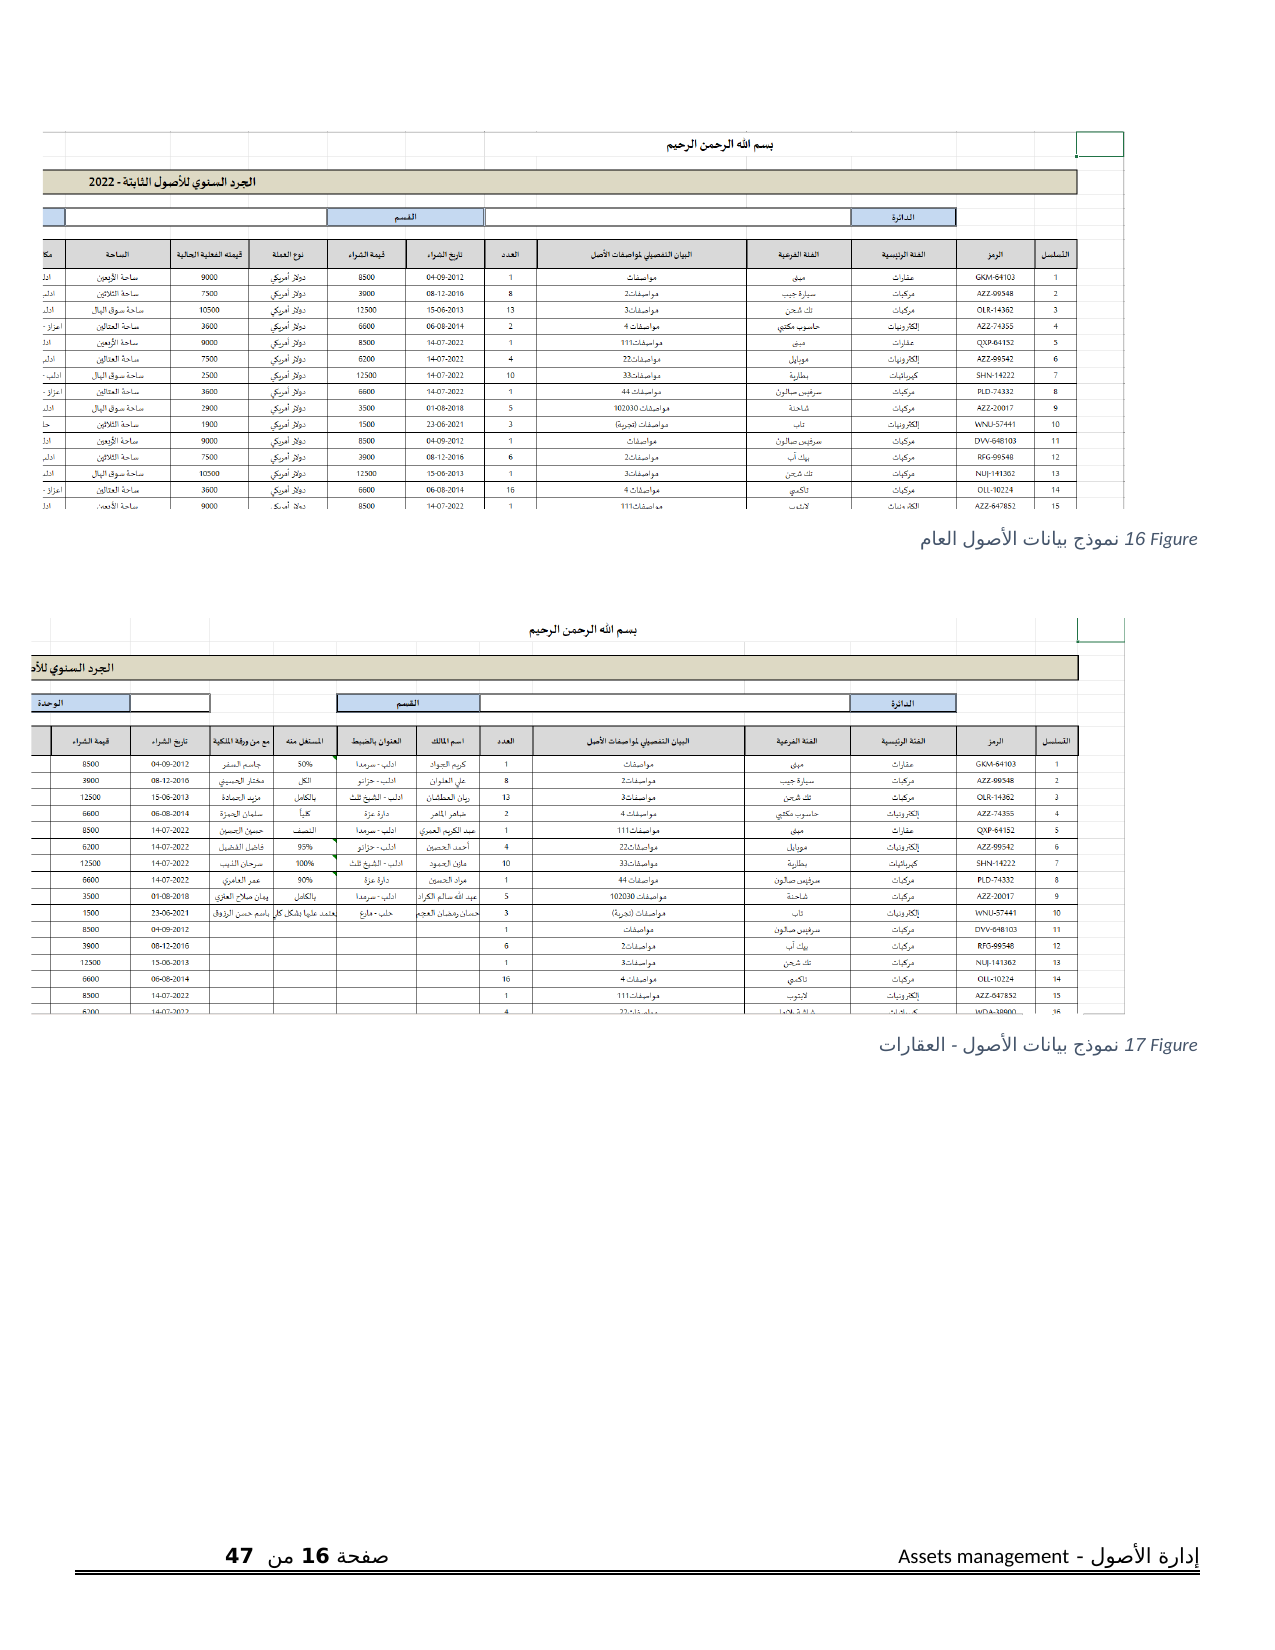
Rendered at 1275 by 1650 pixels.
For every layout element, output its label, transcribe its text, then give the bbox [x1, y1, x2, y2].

text Figure 16 نموذج بيانات الأصول العام [75, 527, 1200, 550]
picture [31, 618, 1125, 1015]
picture [42, 131, 1125, 509]
text Figure 17 نموذج بيانات الأصول - العقارات [75, 1033, 1200, 1056]
